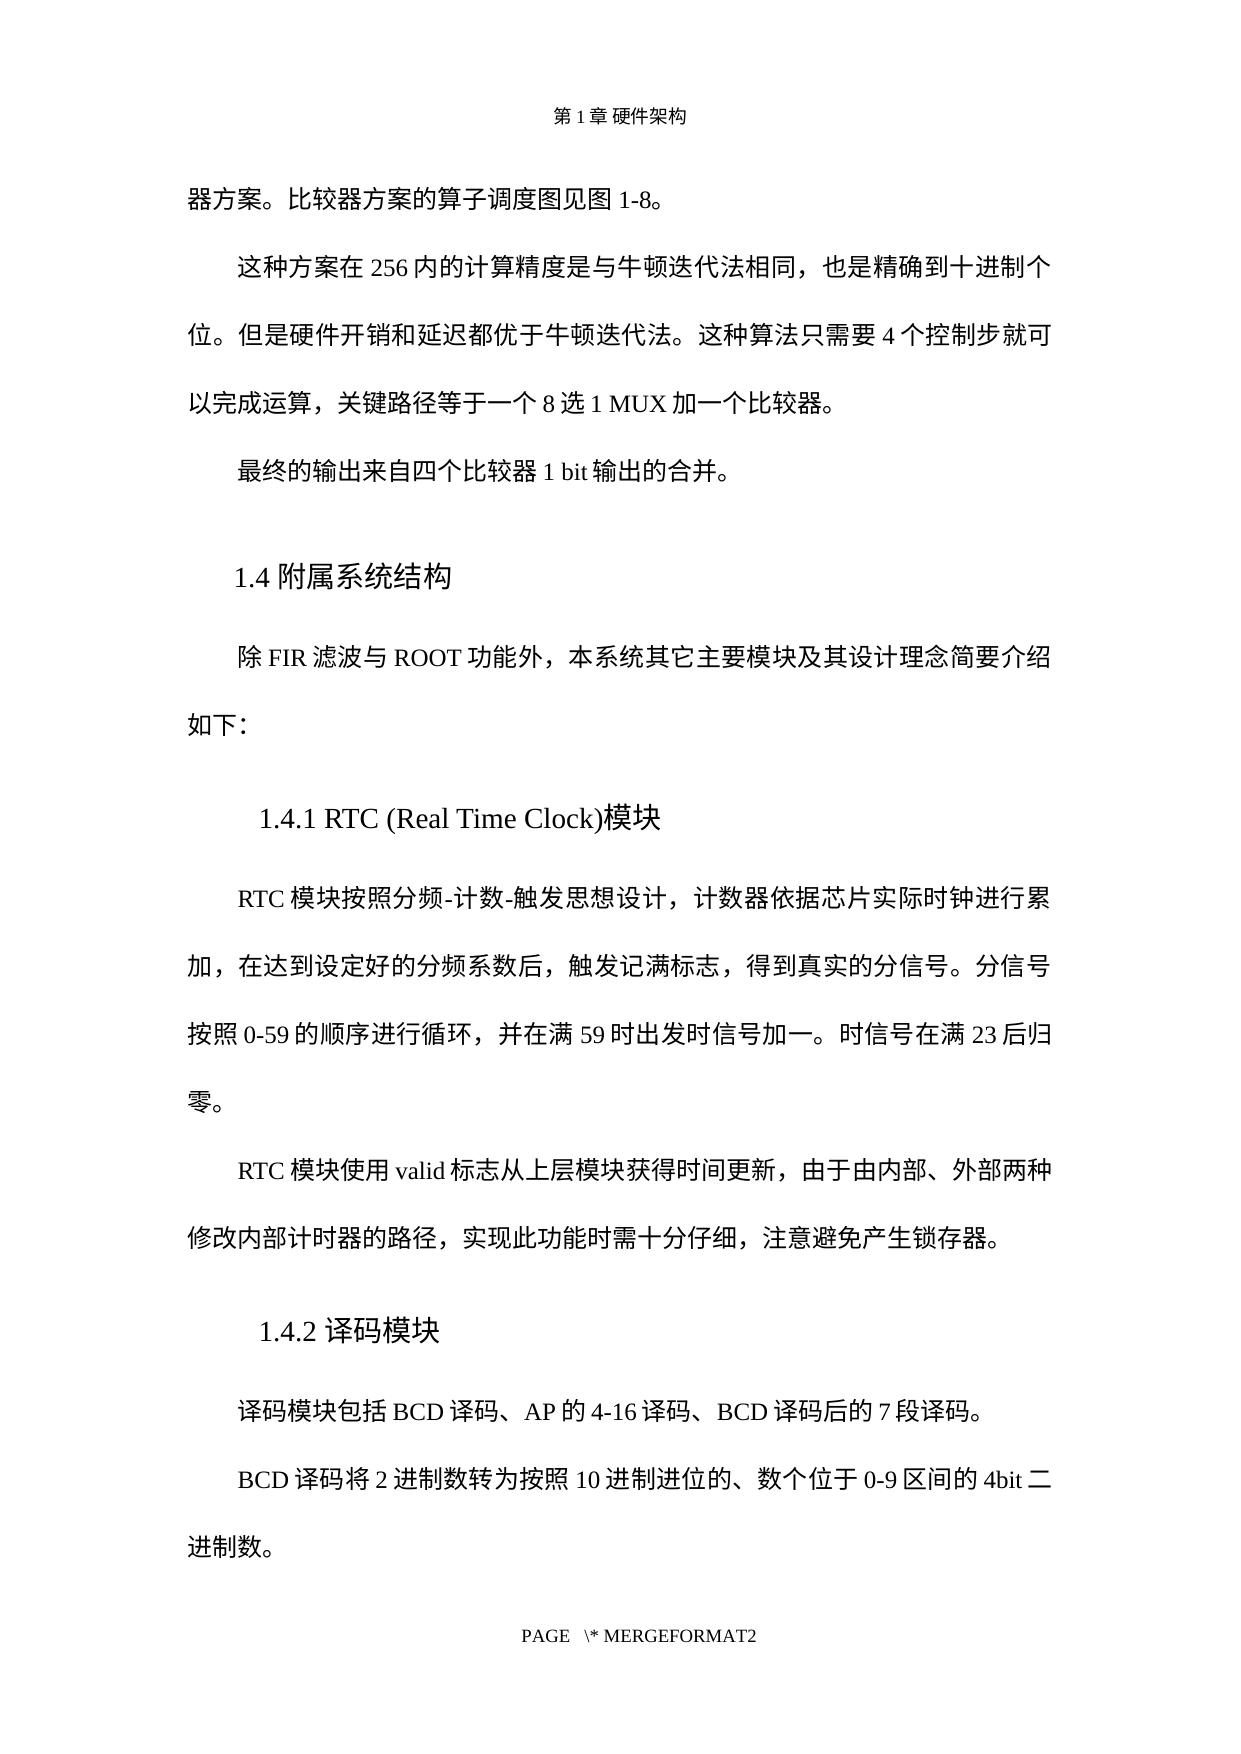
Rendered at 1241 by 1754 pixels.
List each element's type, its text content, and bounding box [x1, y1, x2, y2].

text RTC模块按照分频-计数-触发思想设计，计数器依据芯片实际时钟进行累加，在达到设定好的分频系数后，触发记满标志，得到真实的分信号。分信号按照0-59的顺序进行循环，并在满59时出发时信号加一。时信号在满23后归零。 [187, 863, 1053, 1134]
text 译码模块包括BCD译码、AP的4-16译码、BCD译码后的7段译码。 [187, 1376, 1053, 1443]
subtitle RTC (Real Time Clock)模块 [237, 782, 1053, 850]
subtitle 译码模块 [237, 1295, 1053, 1363]
text 最终的输出来自四个比较器1 bit输出的合并。 [187, 436, 1053, 503]
subtitle 附属系统结构 [212, 541, 1053, 609]
text 除FIR滤波与ROOT功能外，本系统其它主要模块及其设计理念简要介绍如下： [187, 621, 1053, 757]
text 这种方案在256内的计算精度是与牛顿迭代法相同，也是精确到十进制个位。但是硬件开销和延迟都优于牛顿迭代法。这种算法只需要4个控制步就可以完成运算，关键路径等于一个8选1 MUX加一个比较器。 [187, 232, 1053, 436]
text BCD译码将2进制数转为按照10进制进位的、数个位于0-9区间的4bit二进制数。 [187, 1443, 1053, 1579]
text 不过我们随后考察了另一种算法，也就是比较器方案。比较器方案的算子调度图见图 1-5。 [187, 164, 1053, 232]
text RTC模块使用valid标志从上层模块获得时间更新，由于由内部、外部两种修改内部计时器的路径，实现此功能时需十分仔细，注意避免产生锁存器。 [187, 1134, 1053, 1270]
